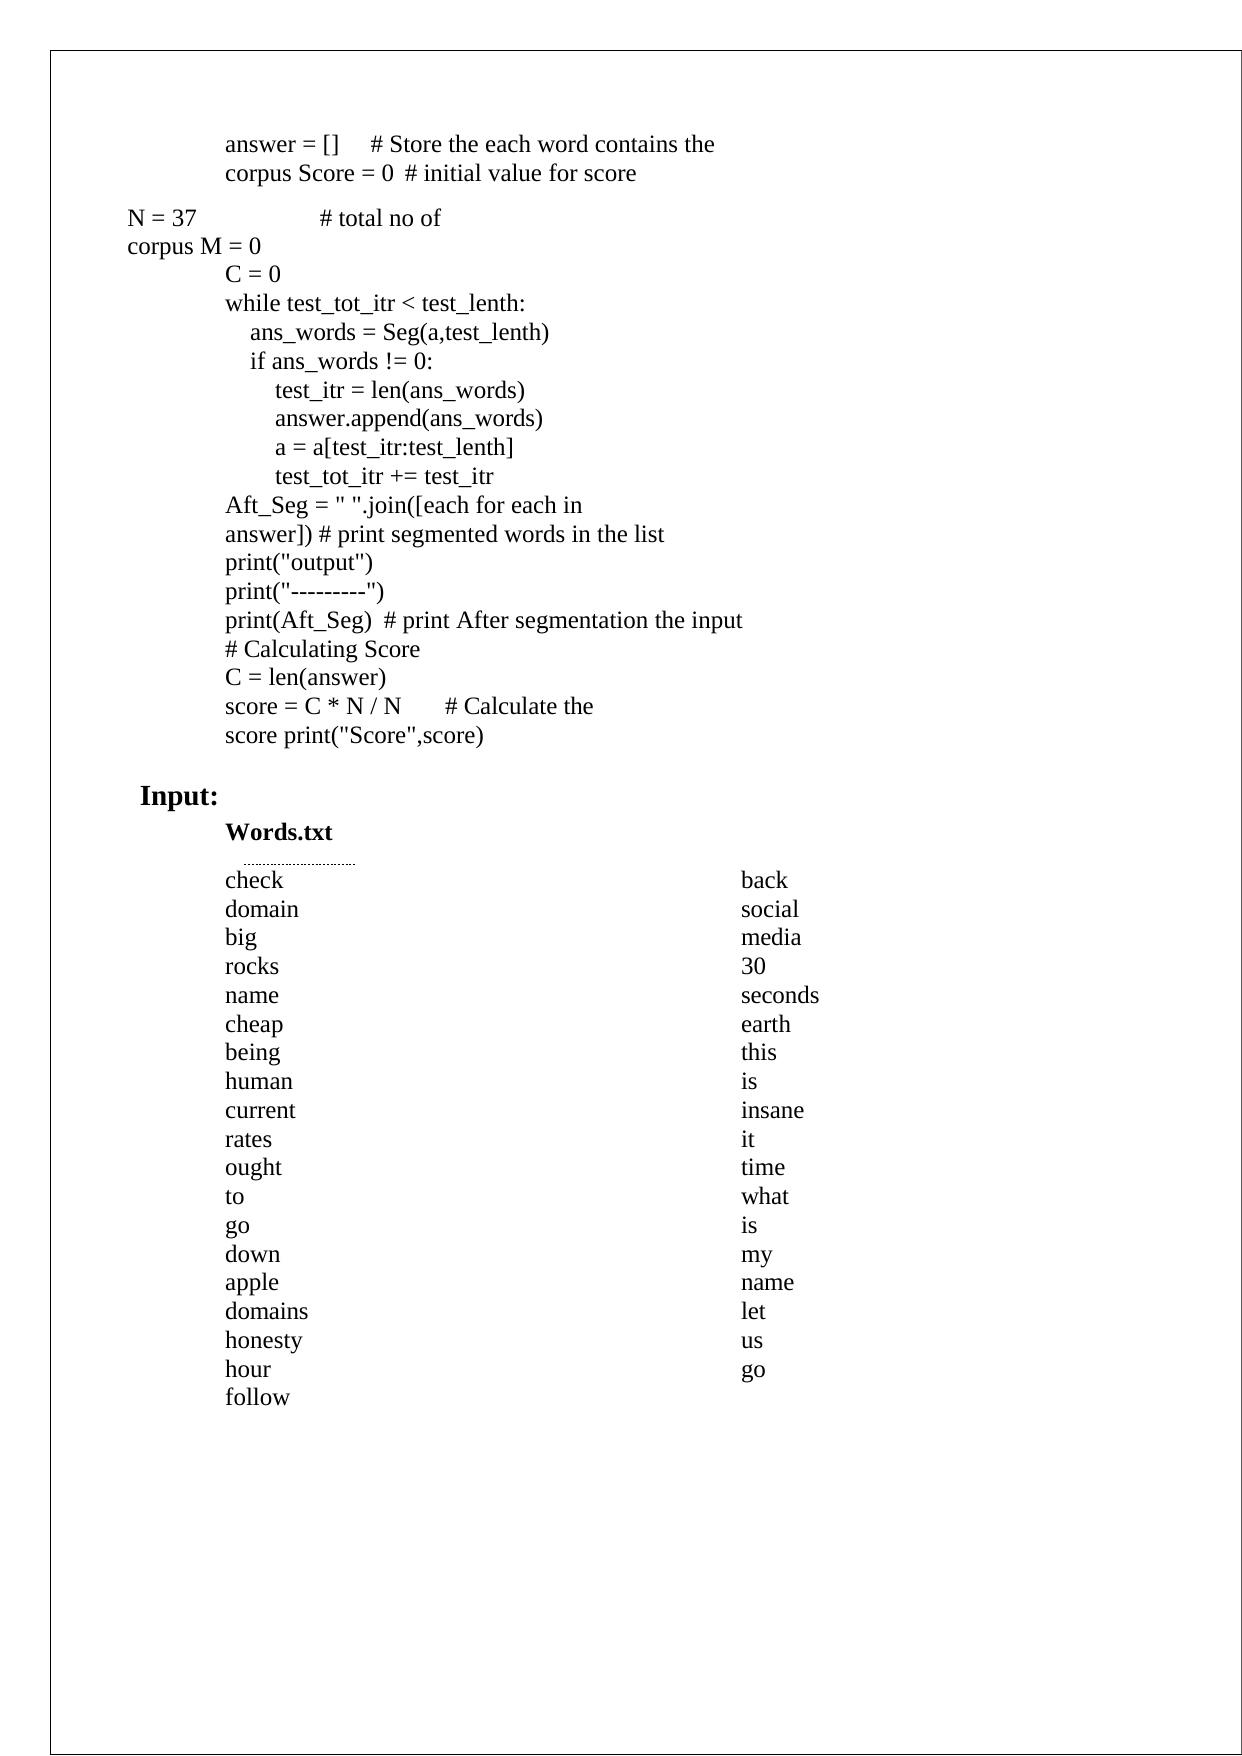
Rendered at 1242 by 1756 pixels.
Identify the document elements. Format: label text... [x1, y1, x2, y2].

text is insane it [741, 1066, 806, 1152]
text N = 37 # total no of corpus M = 0 [127, 203, 511, 260]
subtitle Words.txt [225, 817, 1241, 846]
text C = 0 [225, 260, 1241, 288]
subtitle Input: [139, 778, 1241, 812]
text time what is my [741, 1152, 789, 1267]
text print(Aft_Seg) # print After segmentation the input [225, 605, 1241, 634]
text go down apple domains honesty hour follow [225, 1210, 308, 1411]
text # Calculating Score C = len(answer) [225, 634, 422, 691]
text seconds earth this [741, 980, 821, 1066]
text Aft_Seg = " ".join([each for each in answer]) # print segmented words in the list print("output") [225, 490, 673, 576]
text test_itr = len(ans_words) answer.append(ans_words) a = a[test_itr:test_lenth] test_tot_itr += test_itr [275, 375, 545, 490]
text us go [741, 1325, 767, 1382]
text back social media 30 [741, 865, 803, 980]
text while test_tot_itr < test_lenth: ans_words = Seg(a,test_lenth) if ans_words != 0: [225, 288, 551, 375]
text print(" ") [225, 576, 1241, 605]
text answer = [] # Store the each word contains the corpus Score = 0 # initial value for score [225, 129, 784, 187]
text score = C * N / N # Calculate the score print("Score",score) [225, 691, 651, 749]
text check domain big rocks name cheap being human current rates ought to [225, 865, 301, 1210]
text name let [741, 1267, 796, 1325]
